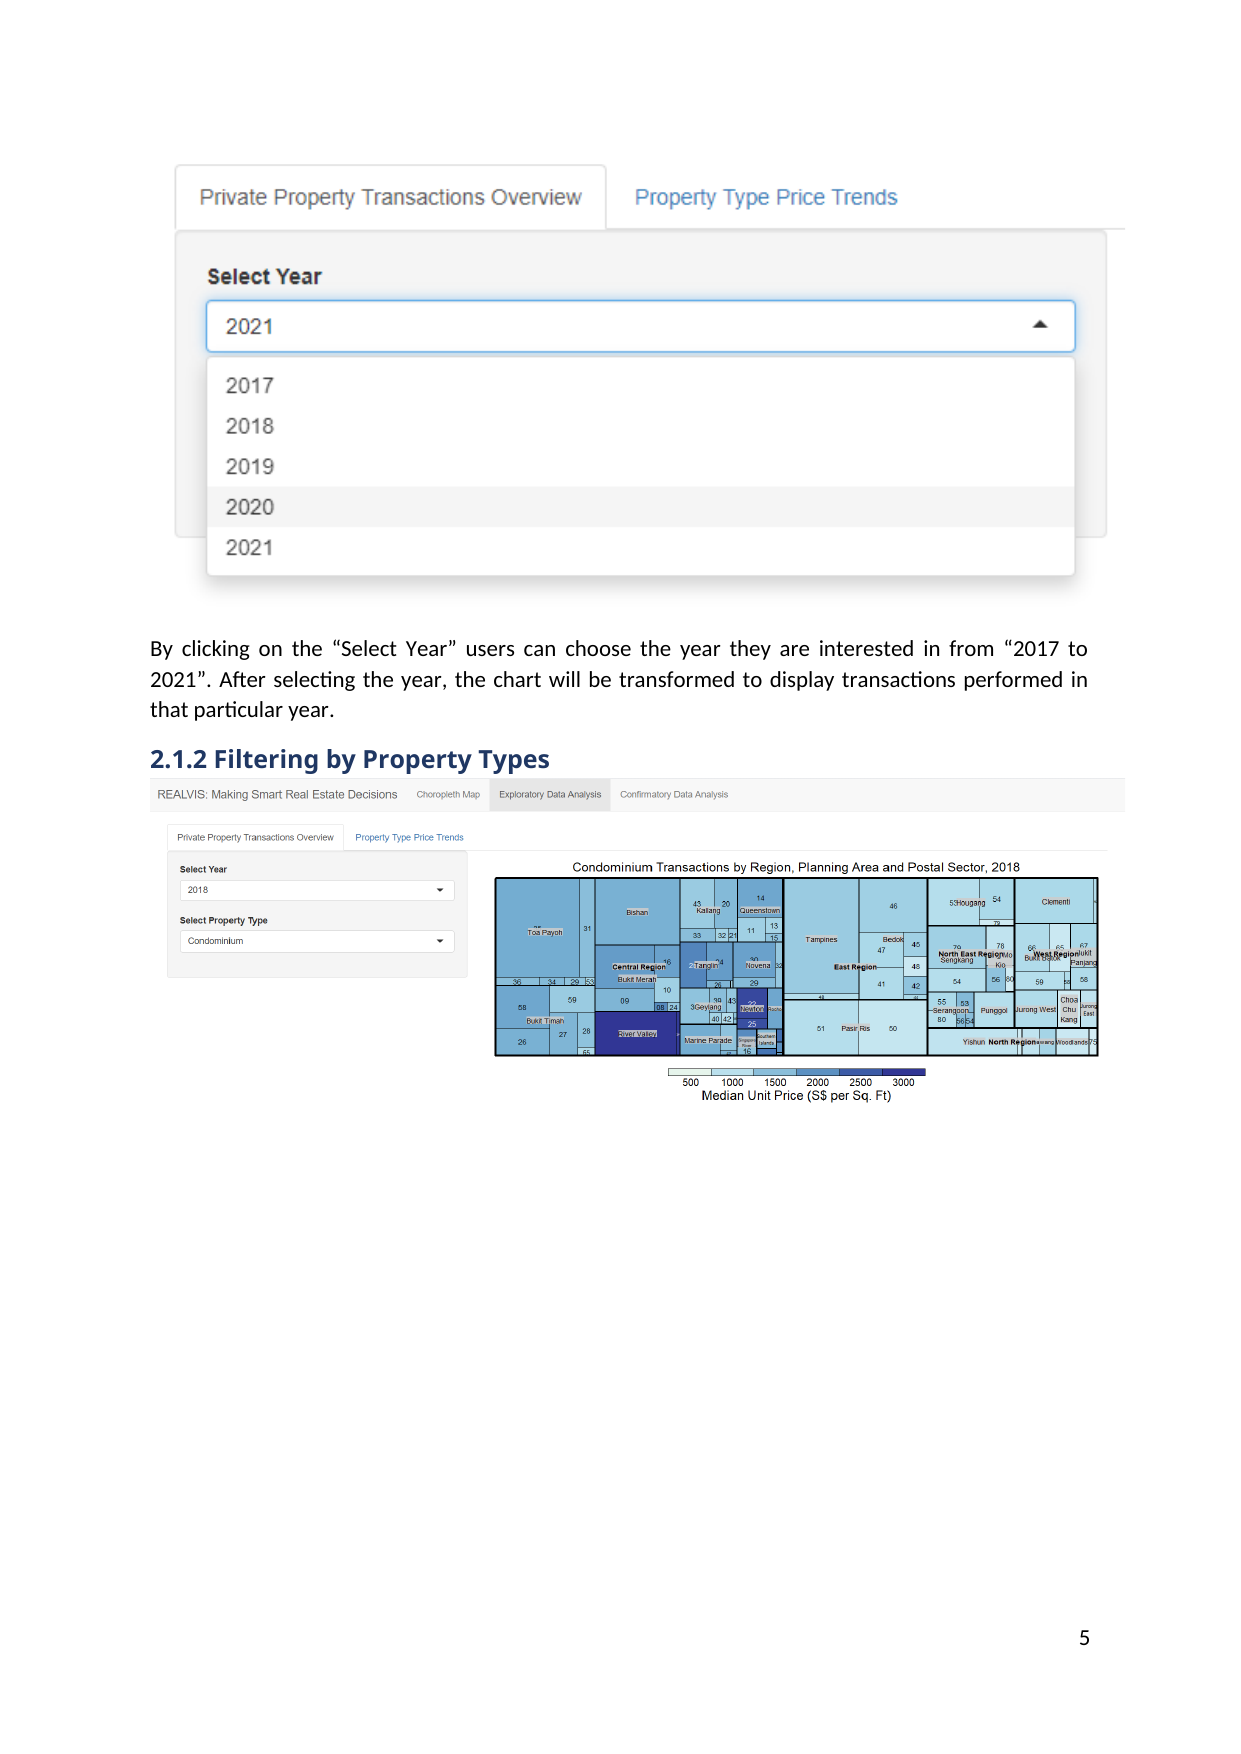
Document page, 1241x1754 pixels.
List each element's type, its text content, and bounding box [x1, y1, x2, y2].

text By clicking on the “Select Year” users can choose the year they are interested in from “2017 to 2021”. After selecting the year, the chart will be transformed to display transactions performed in that particular year. [150, 634, 1090, 723]
picture [150, 150, 1125, 616]
picture [150, 778, 1125, 1123]
subtitle 2.1.2 Filtering by Property Types [150, 742, 1090, 776]
